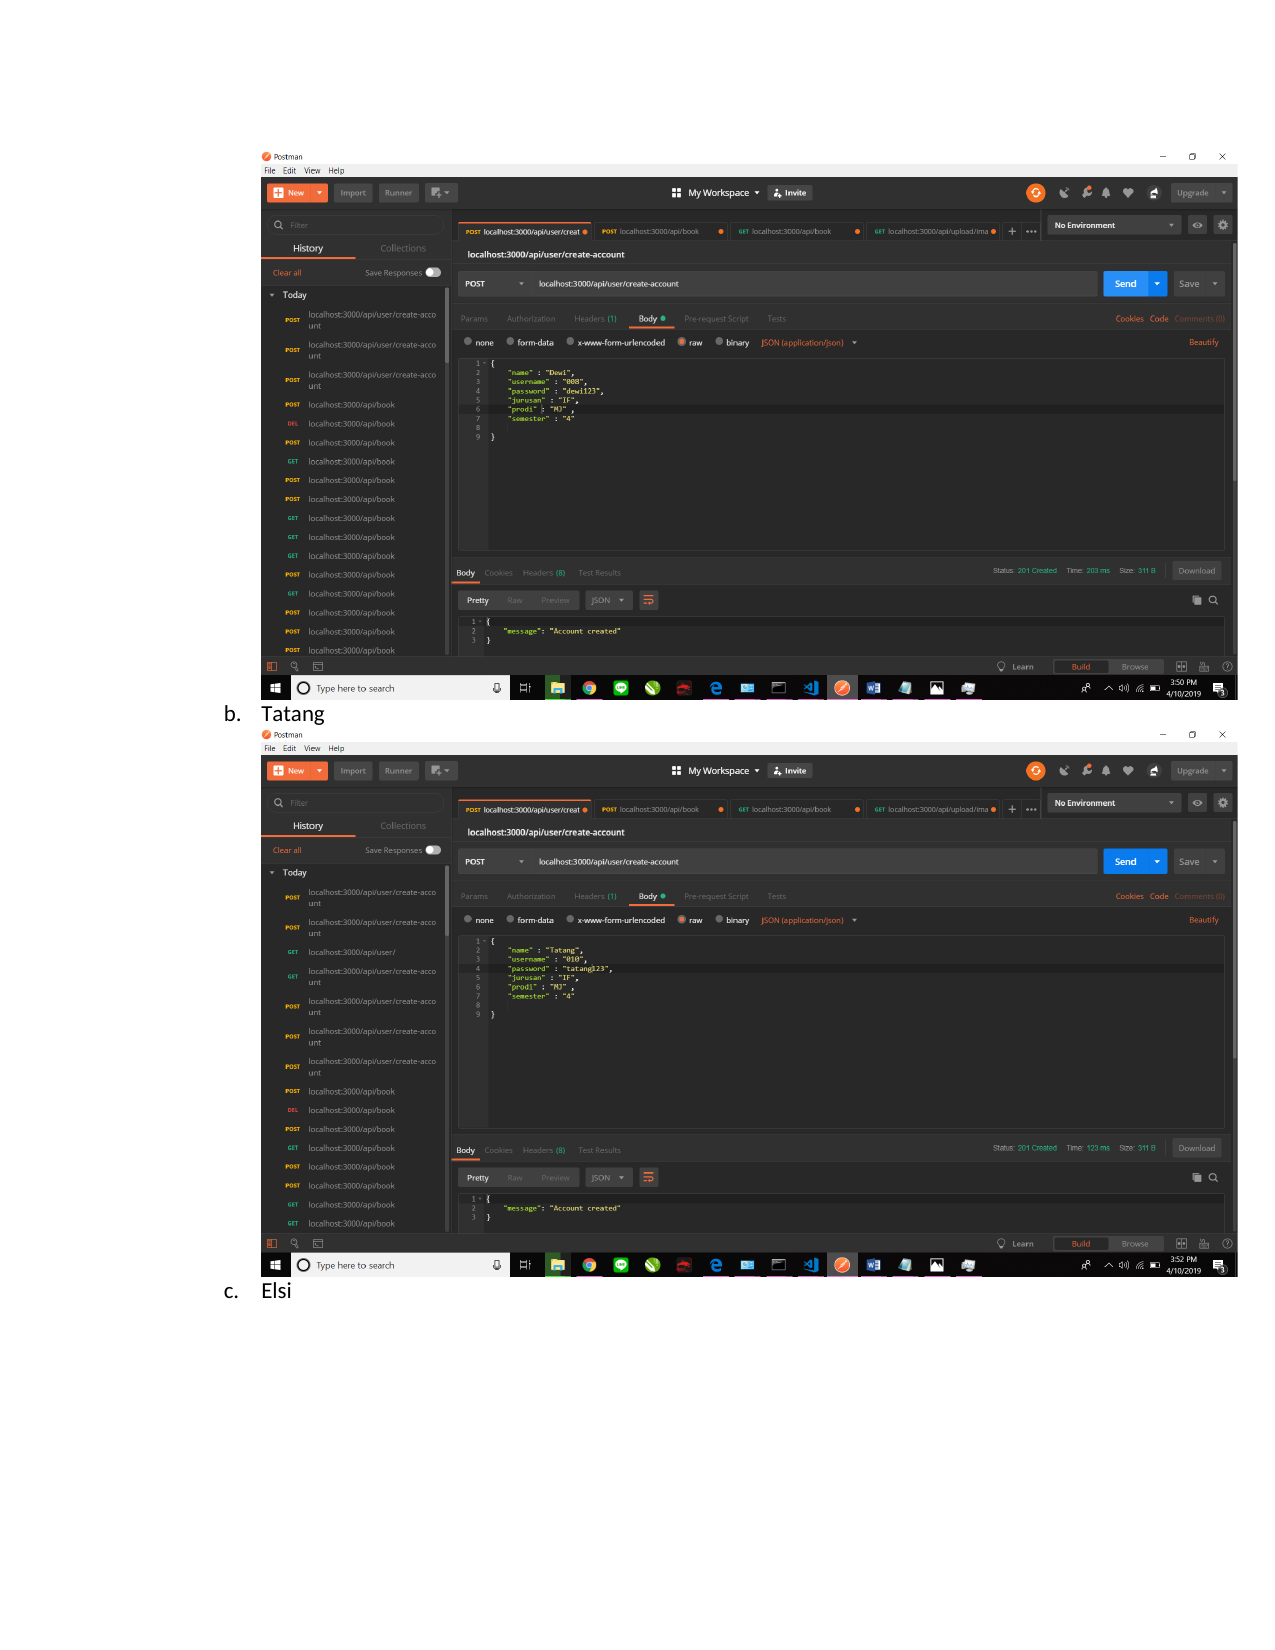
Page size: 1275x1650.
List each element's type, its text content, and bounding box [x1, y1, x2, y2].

list Tatang [223, 699, 542, 727]
picture [261, 727, 1238, 1277]
list Elsi [223, 1276, 542, 1304]
picture [261, 150, 1238, 700]
